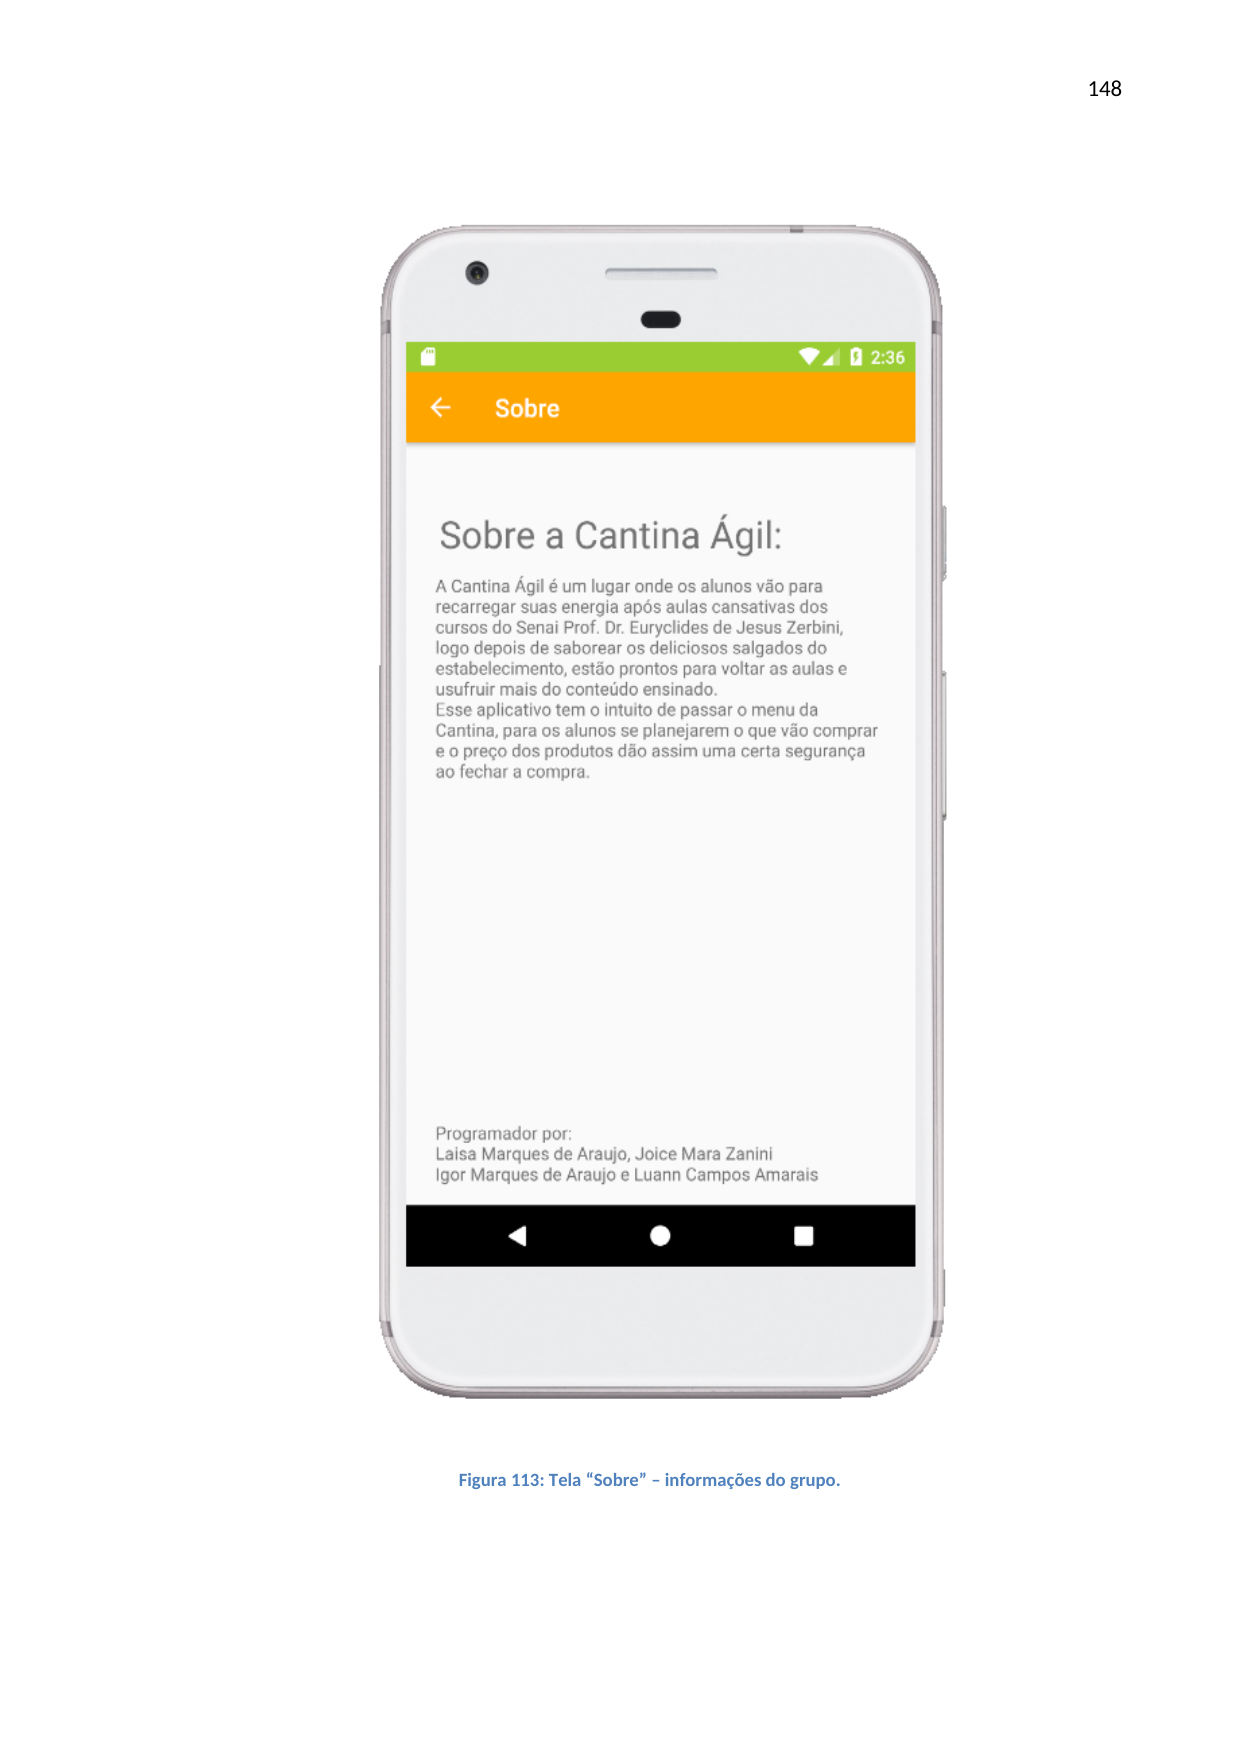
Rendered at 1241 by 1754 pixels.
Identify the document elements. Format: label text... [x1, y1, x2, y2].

picture [347, 177, 952, 1443]
